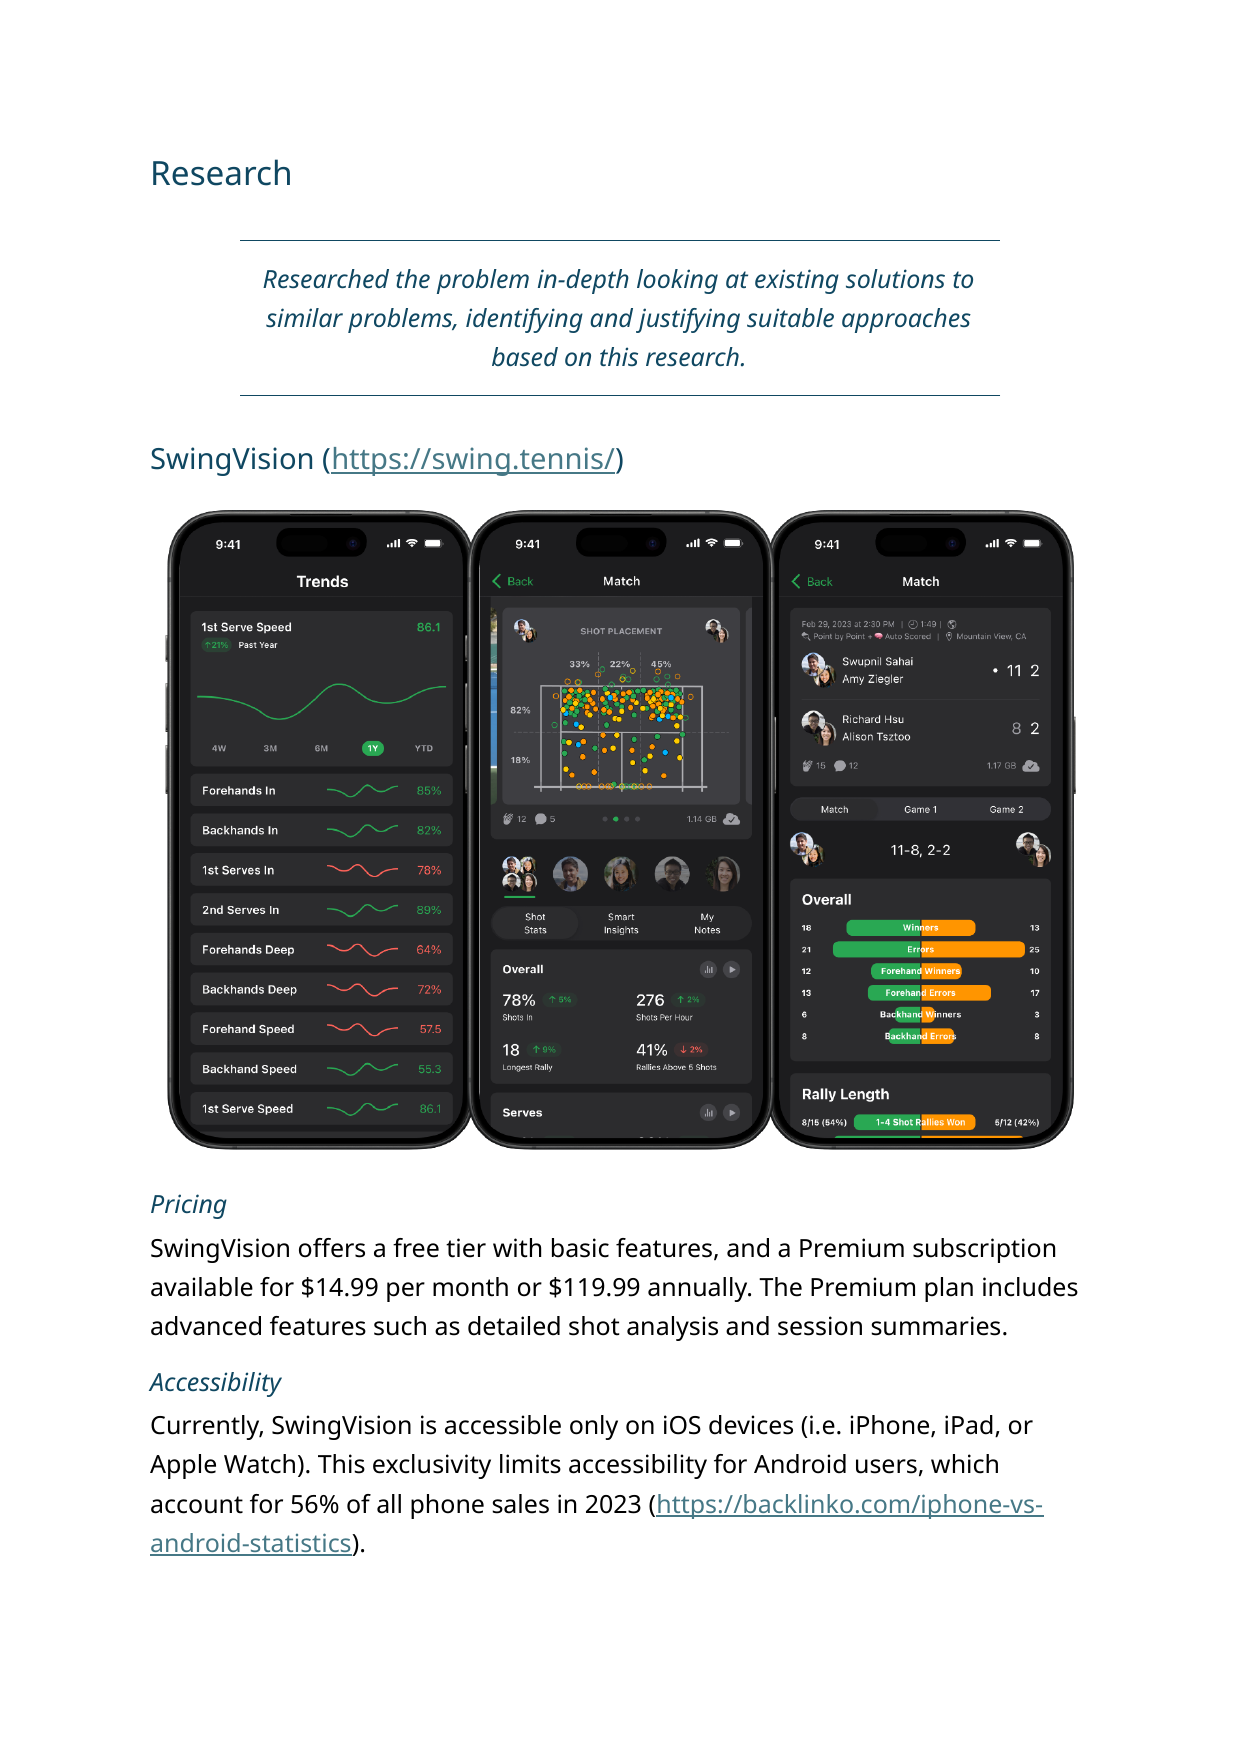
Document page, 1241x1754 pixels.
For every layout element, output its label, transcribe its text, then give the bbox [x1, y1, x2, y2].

text Currently, SwingVision is accessible only on iOS devices (i.e. iPhone, iPad, or Apple Watch). This exclusivity limits accessibility for Android users, which account for 56% of all phone sales in 2023 (https://backlinko.com/iphone-vs-android-statistics). [150, 1408, 1090, 1559]
subtitle Accessibility [150, 1364, 1090, 1399]
text SwingVision offers a free tier with basic features, and a Premium subscription available for $14.99 per month or $119.99 annually. The Premium plan includes advanced features such as detailed shot analysis and session summaries. [150, 1230, 1090, 1343]
subtitle Pricing [150, 1187, 1090, 1221]
text Researched the problem in-depth looking at existing solutions to similar problems, identifying and justifying suitable approaches based on this research. [240, 241, 1000, 395]
subtitle SwingVision (https://swing.tennis/) [150, 438, 1090, 478]
subtitle Research [150, 150, 1090, 195]
picture [150, 492, 1091, 1166]
